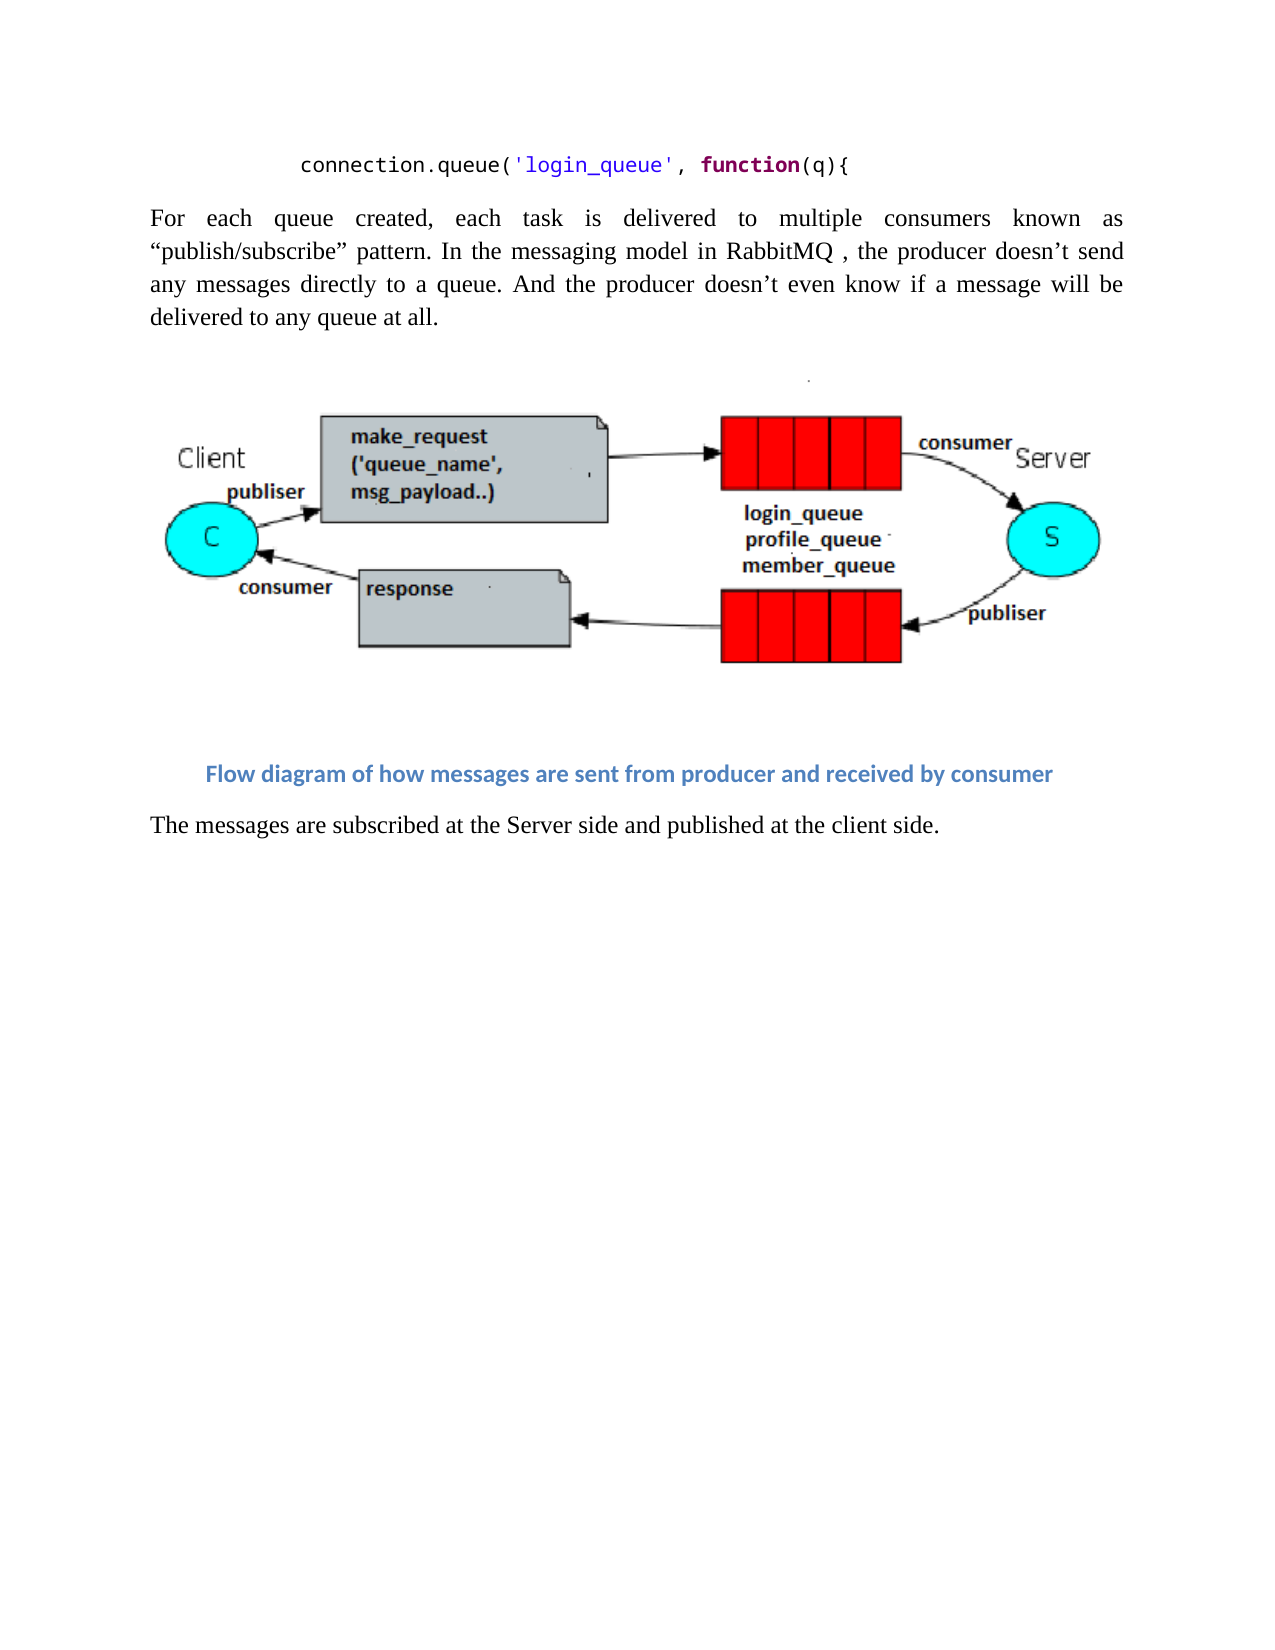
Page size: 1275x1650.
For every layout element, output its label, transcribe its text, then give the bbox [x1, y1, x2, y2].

text Flow diagram of how messages are sent from producer and received by consumer [150, 758, 1125, 789]
text The messages are subscribed at the Server side and published at the client side. [150, 810, 1125, 838]
picture [150, 356, 1125, 734]
text connection.queue('login_queue', function(q){ [300, 150, 1125, 178]
text For each queue created, each task is delivered to multiple consumers known as “publish/subscribe” pattern. In the messaging model in RabbitMQ , the producer doesn’t send any messages directly to a queue. And the producer doesn’t even know if a message will be delivered to any queue at all. [150, 203, 1125, 331]
